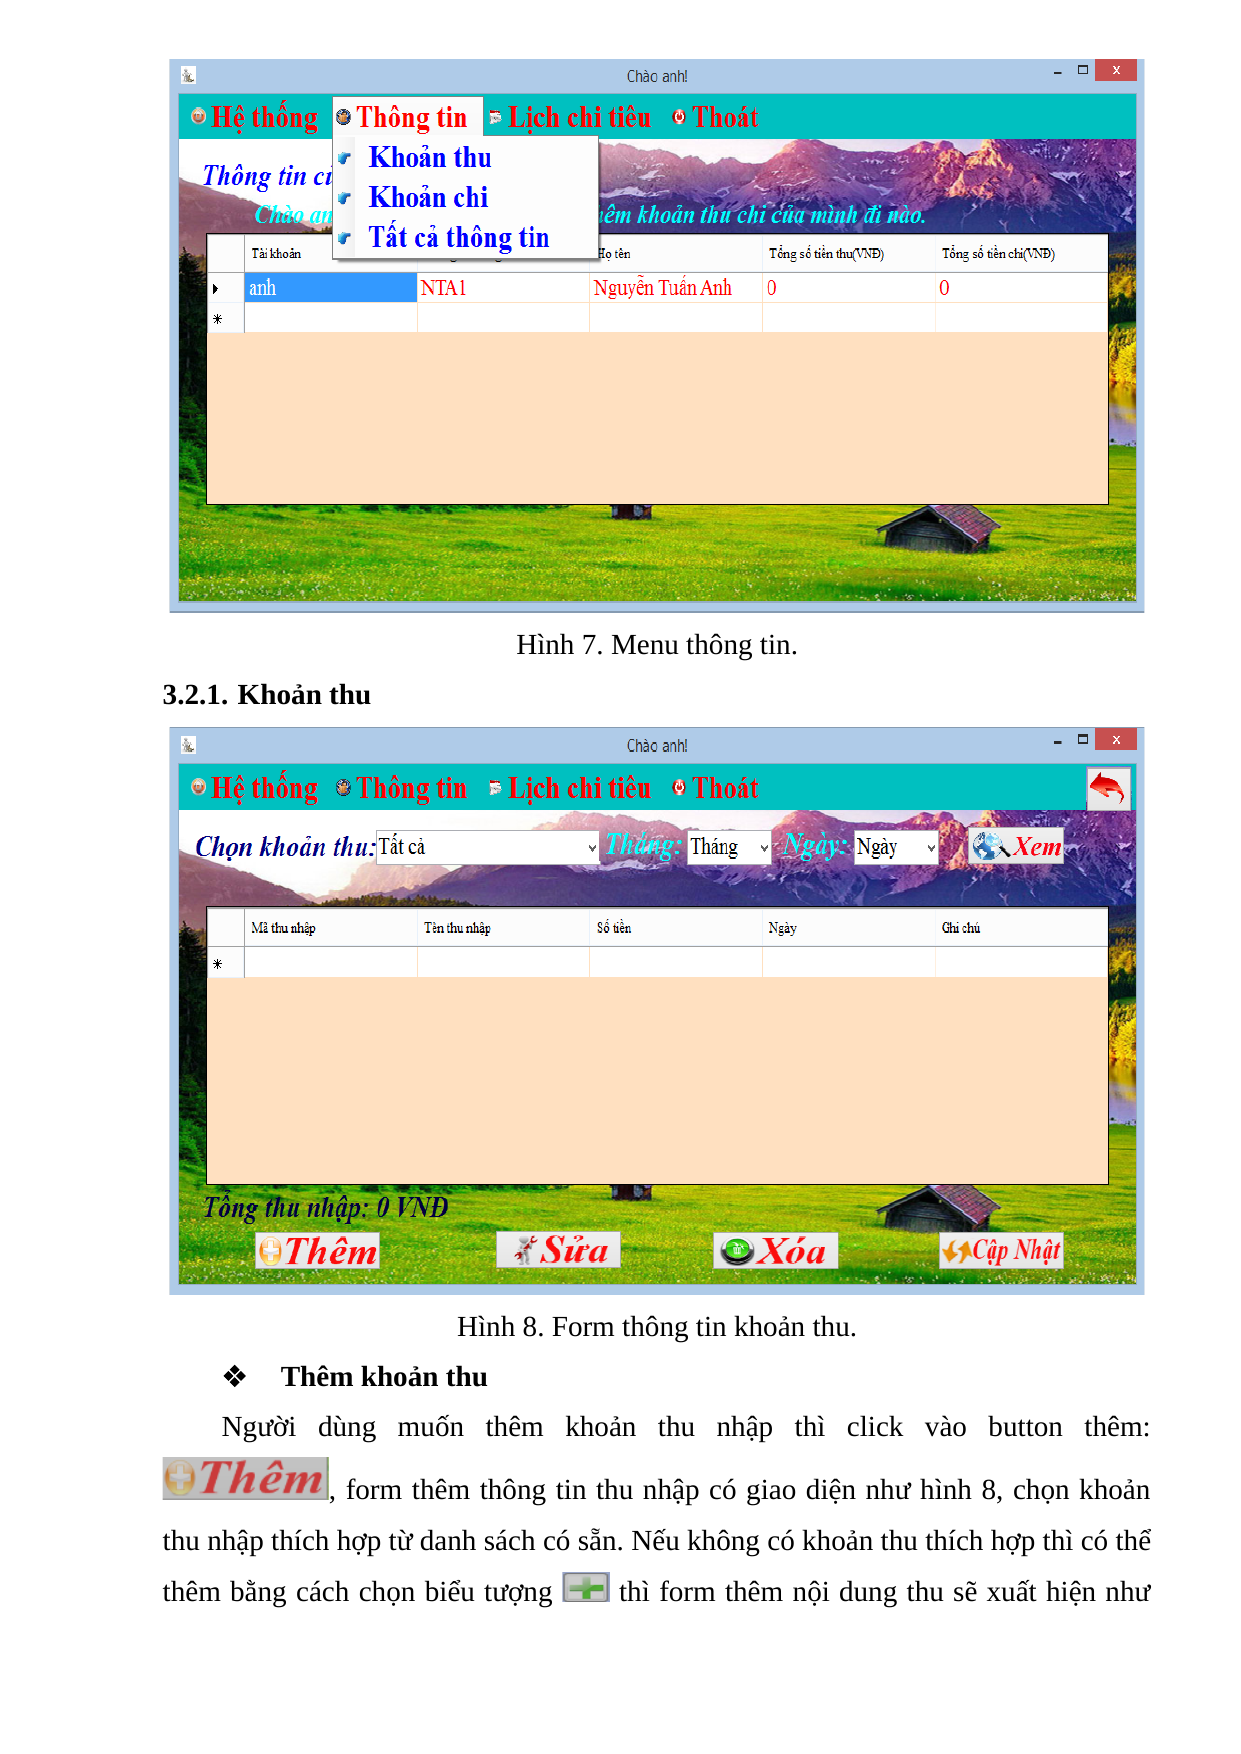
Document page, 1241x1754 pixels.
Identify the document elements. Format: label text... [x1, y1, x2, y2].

list Hình 7. Menu thông tin. [162, 627, 1152, 660]
picture [169, 727, 1145, 1295]
list Thêm khoản thu [221, 1359, 1152, 1393]
list Hình 8. Form thông tin khoản thu. [162, 1309, 1152, 1342]
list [162, 1409, 1152, 1608]
picture [169, 59, 1145, 613]
list Khoản thu [162, 677, 1152, 711]
